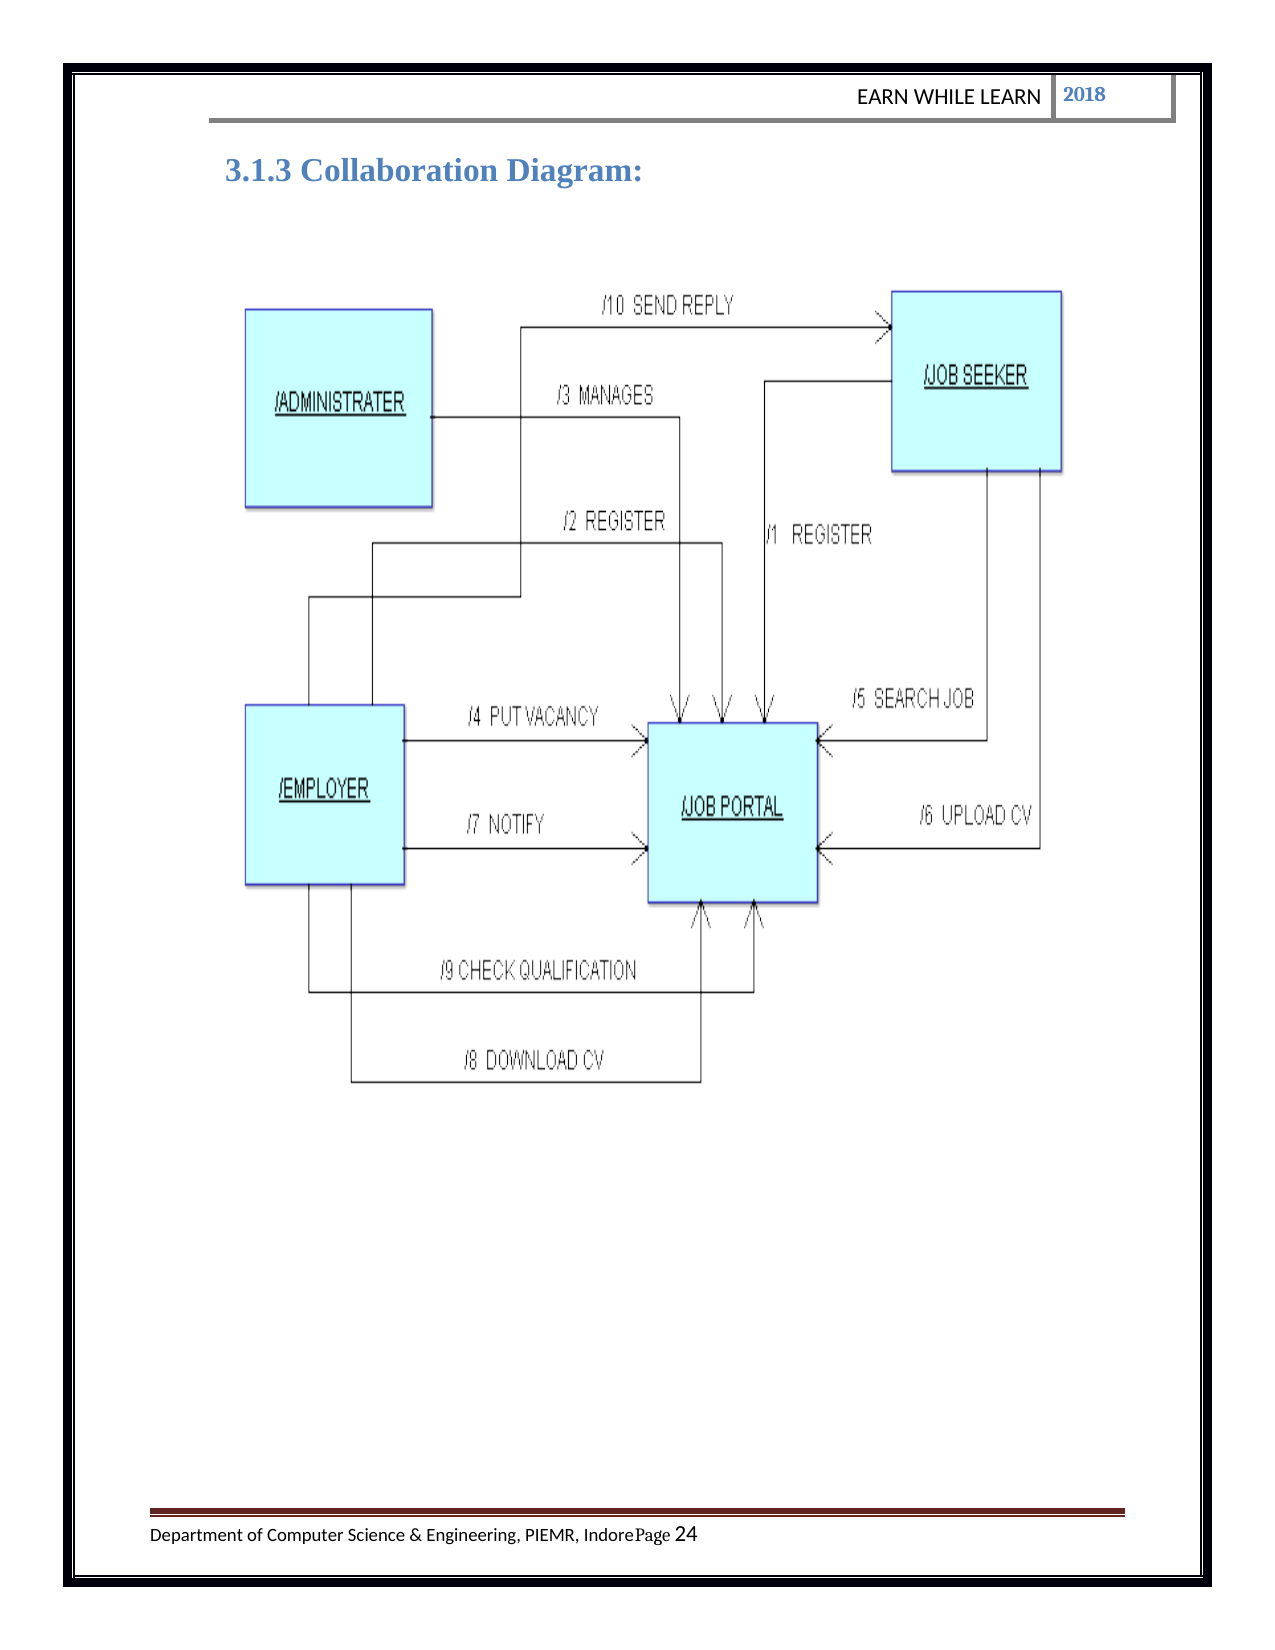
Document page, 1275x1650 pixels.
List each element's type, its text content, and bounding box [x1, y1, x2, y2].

subtitle 3.1.3 Collaboration Diagram: [150, 151, 1125, 189]
picture [167, 245, 1116, 1204]
